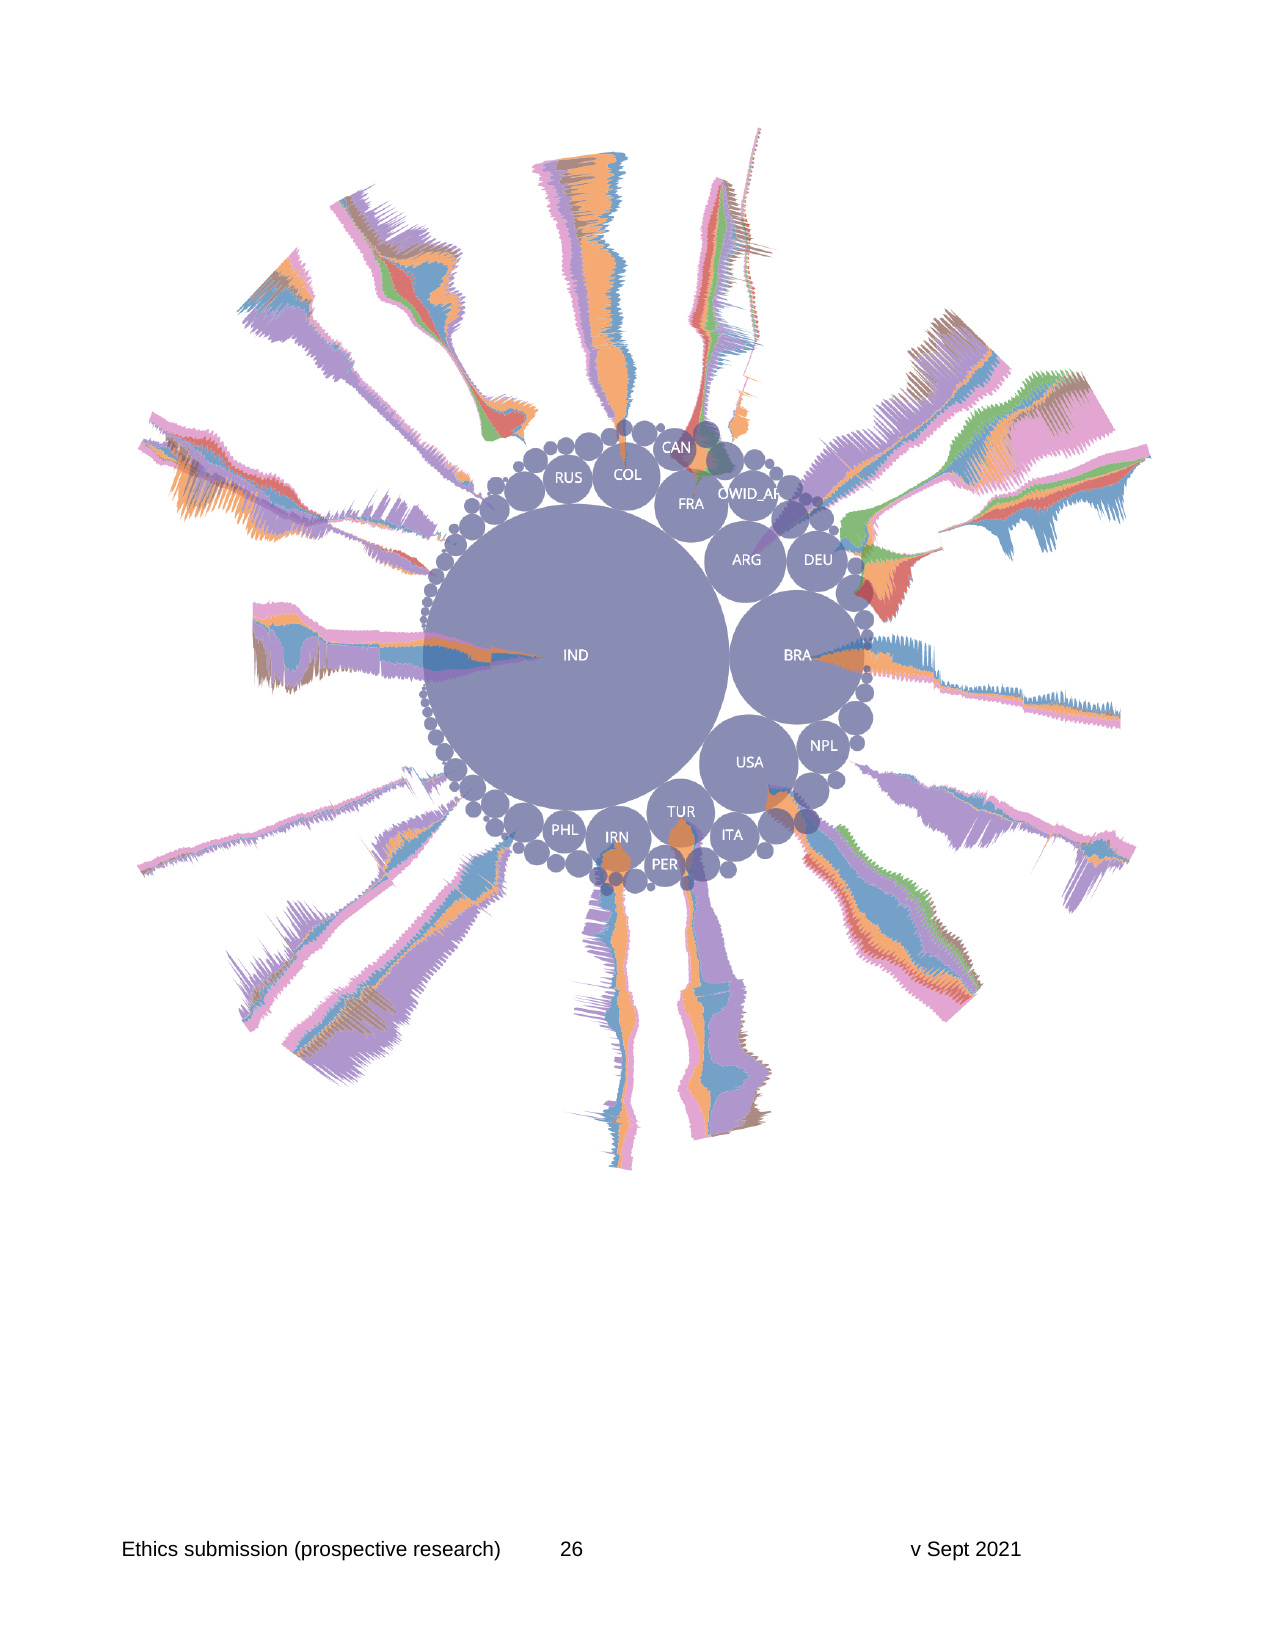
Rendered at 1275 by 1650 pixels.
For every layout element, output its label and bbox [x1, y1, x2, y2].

picture [121, 120, 1154, 1179]
